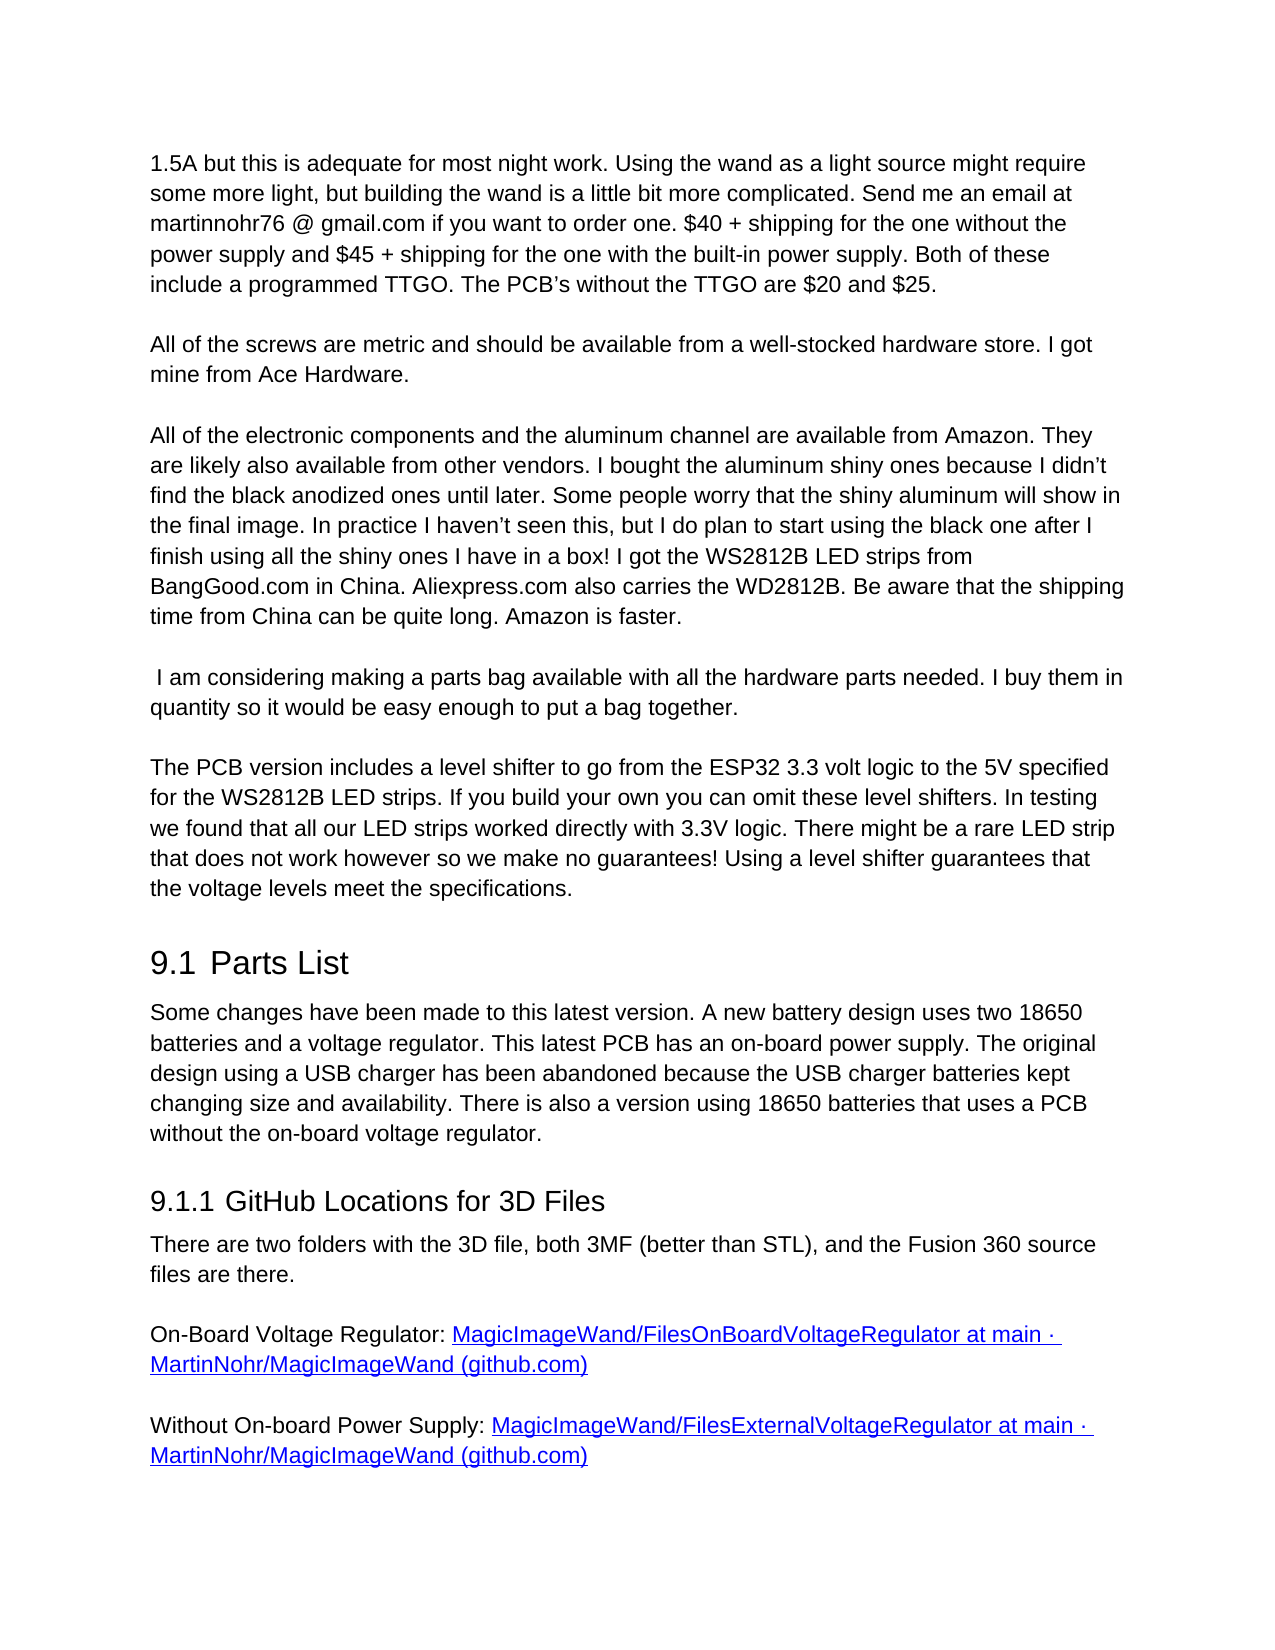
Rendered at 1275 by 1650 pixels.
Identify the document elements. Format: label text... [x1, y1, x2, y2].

text Without On-board Power Supply: MagicImageWand/FilesExternalVoltageRegulator at main · MartinNohr/MagicImageWand (github.com) [150, 1412, 1125, 1468]
text On-Board Voltage Regulator: MagicImageWand/FilesOnBoardVoltageRegulator at main · MartinNohr/MagicImageWand (github.com) [150, 1321, 1125, 1378]
text All of the screws are metric and should be available from a well-stocked hardware store. I got mine from Ace Hardware. [150, 331, 1125, 388]
text Some changes have been made to this latest version. A new battery design uses two 18650 batteries and a voltage regulator. This latest PCB has an on-board power supply. The original design using a USB charger has been abandoned because the USB charger batteries kept changing size and availability. There is also a version using 18650 batteries that uses a PCB without the on-board voltage regulator. [150, 999, 1125, 1147]
subtitle Parts List [150, 943, 1125, 981]
subtitle GitHub Locations for 3D Files [150, 1184, 1125, 1217]
text There are two folders with the 3D file, both 3MF (better than STL), and the Fusion 360 source files are there. [150, 1231, 1125, 1287]
text The PCB version includes a level shifter to go from the ESP32 3.3 volt logic to the 5V specified for the WS2812B LED strips. If you build your own you can omit these level shifters. In testing we found that all our LED strips worked directly with 3.3V logic. There might be a rare LED strip that does not work however so we make no guarantees! Using a level shifter guarantees that the voltage levels meet the specifications. [150, 754, 1125, 901]
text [150, 150, 1125, 297]
text All of the electronic components and the aluminum channel are available from Amazon. They are likely also available from other vendors. I bought the aluminum shiny ones because I didn’t find the black anodized ones until later. Some people worry that the shiny aluminum will show in the final image. In practice I haven’t seen this, but I do plan to start using the black one after I finish using all the shiny ones I have in a box! I got the WS2812B LED strips from BangGood.com in China. Aliexpress.com also carries the WD2812B. Be aware that the shipping time from China can be quite long. Amazon is faster. [150, 422, 1125, 629]
text I am considering making a parts bag available with all the hardware parts needed. I buy them in quantity so it would be easy enough to put a bag together. [150, 663, 1125, 720]
